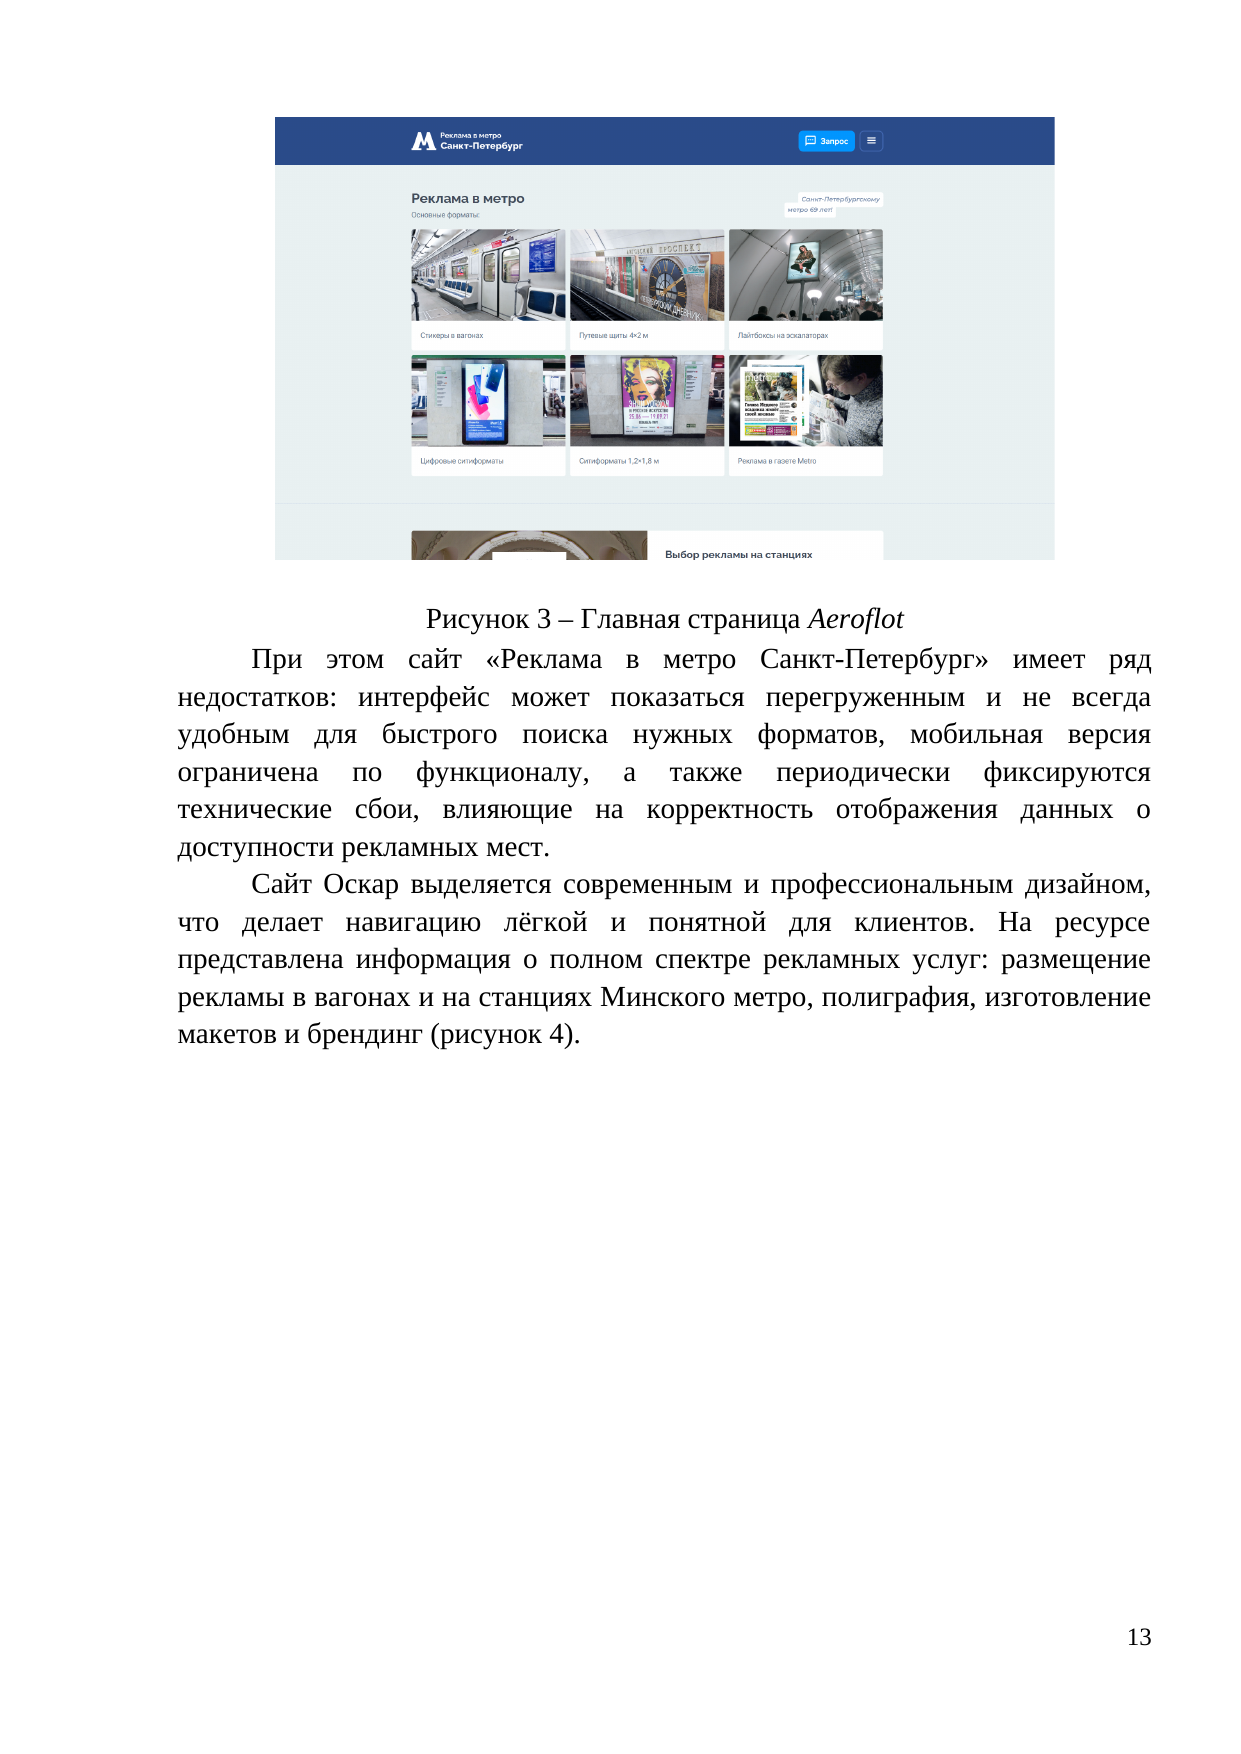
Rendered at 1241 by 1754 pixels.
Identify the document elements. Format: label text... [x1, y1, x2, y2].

text Рисунок 3 – Главная страница Aeroflot [177, 601, 1152, 634]
text При этом сайт «Реклама в метро Санкт-Петербург» имеет ряд недостатков: интерфейс может показаться перегруженным и не всегда удобным для быстрого поиска нужных форматов, мобильная версия ограничена по функционалу, а также периодически фиксируются технические сбои, влияющие на корректность отображения данных о доступности рекламных мест. [177, 638, 1152, 863]
text Сайт Оскар выделяется современным и профессиональным дизайном, что делает навигацию лёгкой и понятной для клиентов. На ресурсе представлена информация о полном спектре рекламных услуг: размещение рекламы в вагонах и на станциях Минского метро, полиграфия, изготовление макетов и брендинг (рисунок 4). [177, 863, 1152, 1051]
picture [275, 117, 1055, 560]
